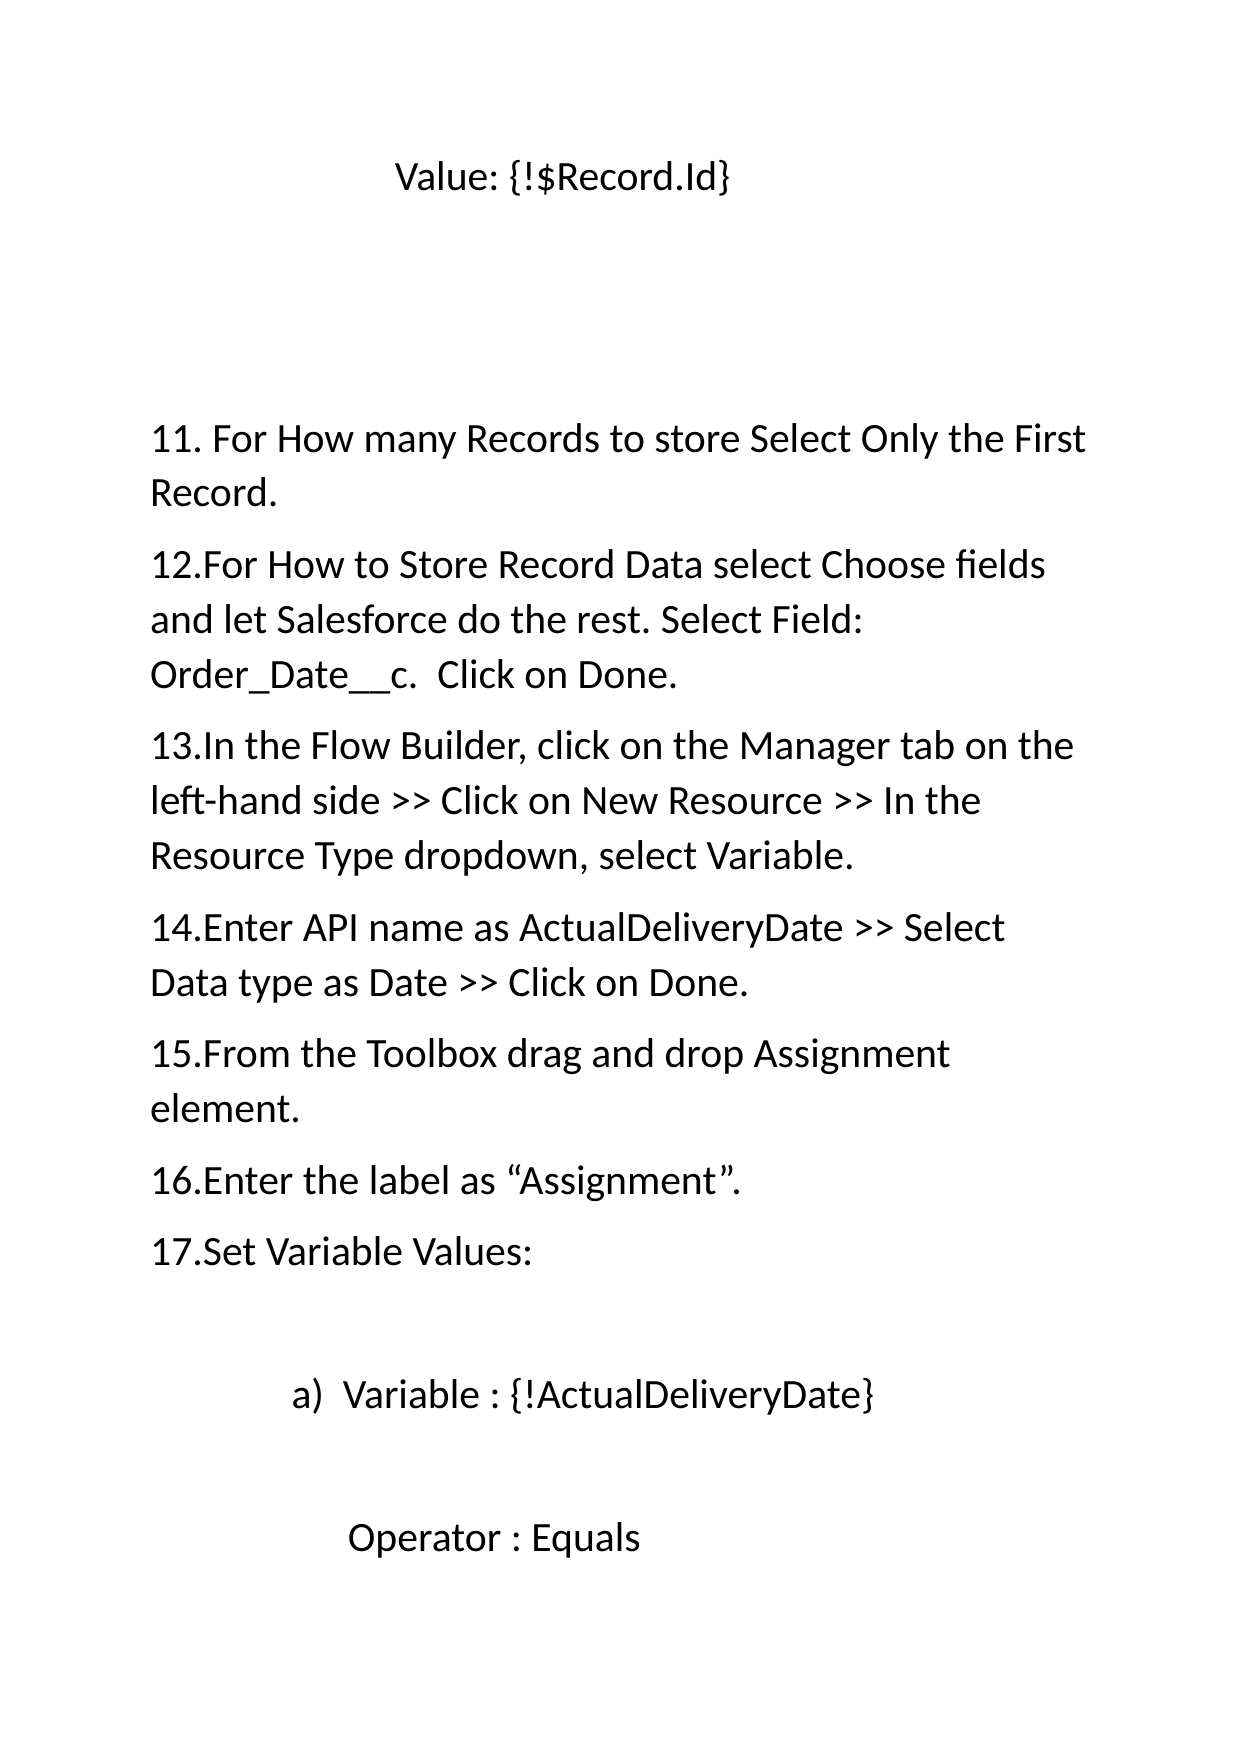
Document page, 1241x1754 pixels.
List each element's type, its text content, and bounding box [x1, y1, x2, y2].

text 12.For How to Store Record Data select Choose fields and let Salesforce do the rest. Select Field: Order_Date__c. Click on Done. [150, 538, 1090, 699]
text a) Variable : {!ActualDeliveryDate} [150, 1368, 1090, 1419]
text 14.Enter API name as ActualDeliveryDate >> Select Data type as Date >> Click on Done. [150, 901, 1090, 1006]
text 16.Enter the label as “Assignment”. [150, 1154, 1090, 1204]
text Value: {!$Record.Id} [150, 150, 1090, 201]
text 15.From the Toolbox drag and drop Assignment element. [150, 1027, 1090, 1133]
text 13.In the Flow Builder, click on the Manager tab on the left-hand side >> Click on New Resource >> In the Resource Type dropdown, select Variable. [150, 719, 1090, 880]
text 11. For How many Records to store Select Only the First Record. [150, 412, 1090, 517]
text Operator : Equals [150, 1511, 1090, 1562]
text 17.Set Variable Values: [150, 1225, 1090, 1276]
